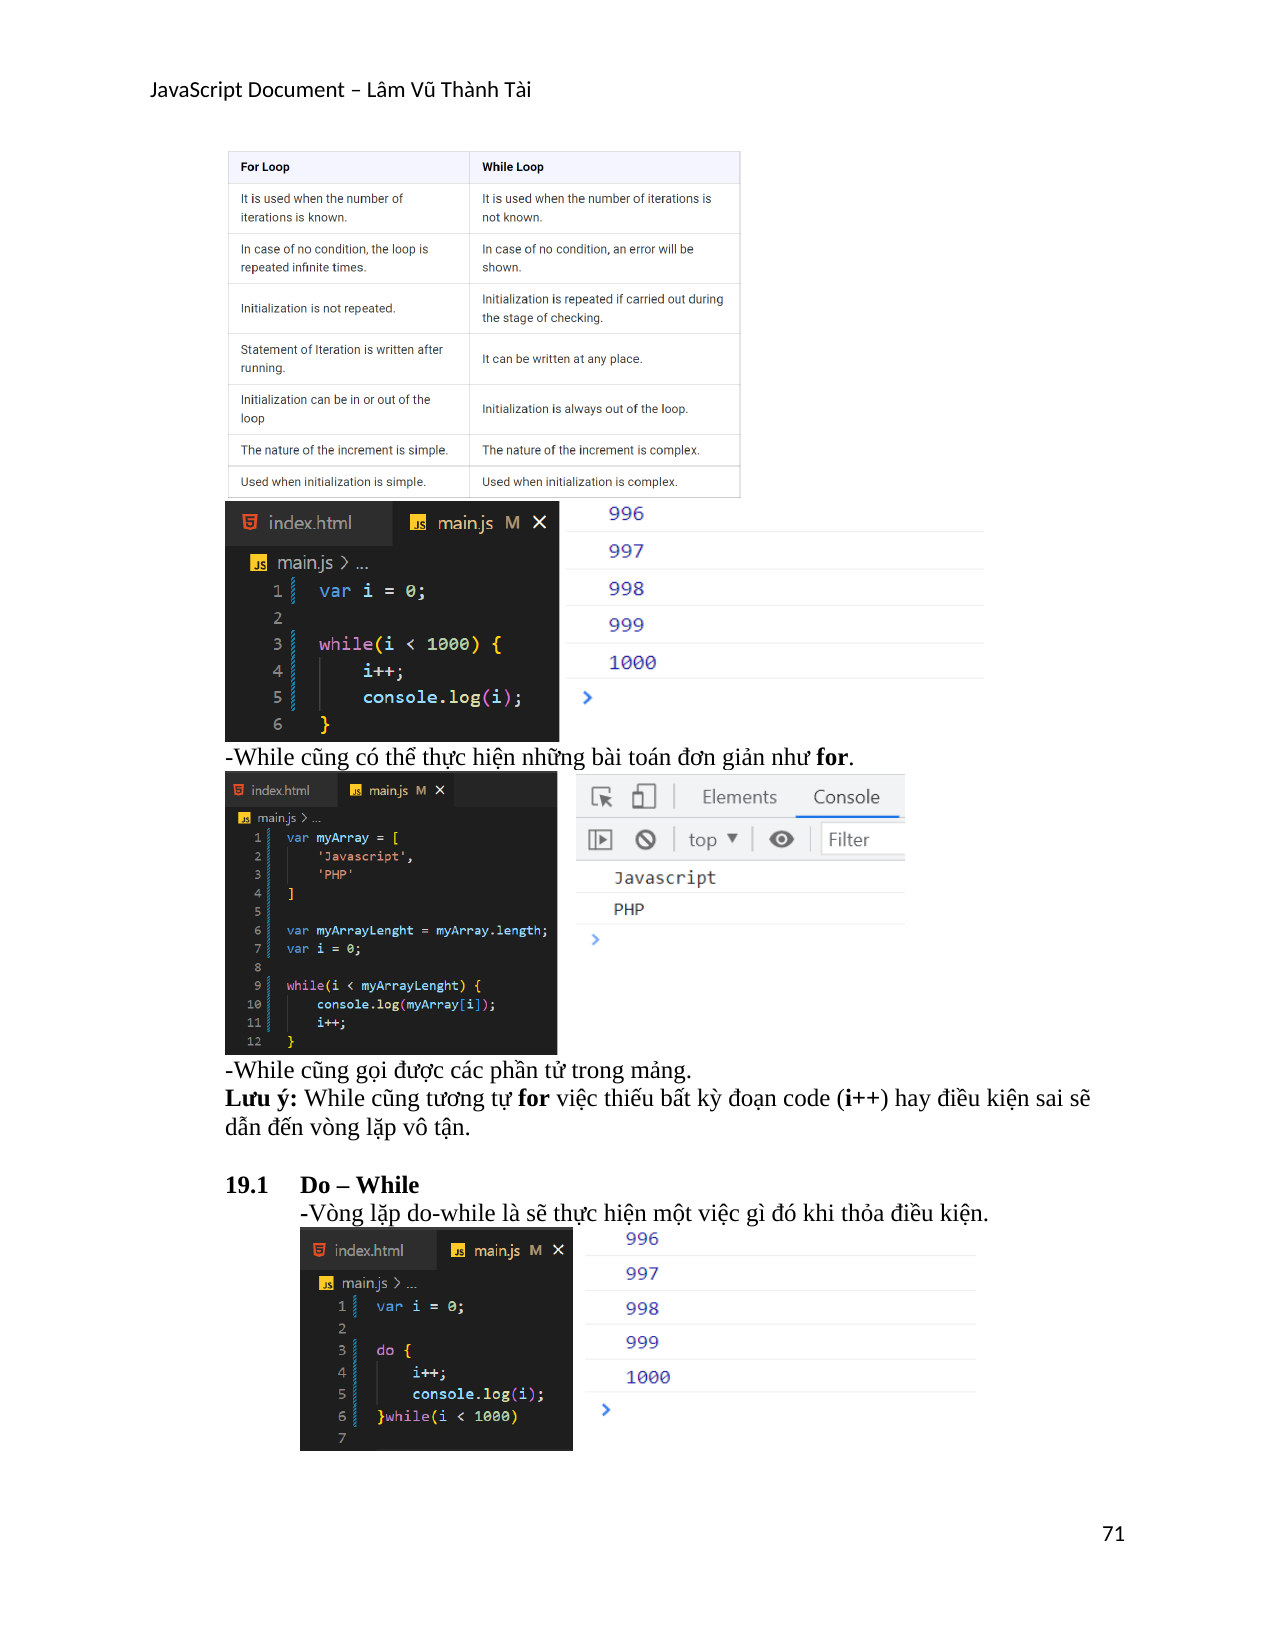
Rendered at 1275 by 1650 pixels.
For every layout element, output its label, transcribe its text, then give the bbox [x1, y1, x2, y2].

picture [300, 1227, 573, 1451]
picture [225, 771, 558, 1055]
picture [585, 1228, 977, 1451]
list -While cũng gọi được các phần tử trong mảng. [225, 1055, 1125, 1083]
list -While cũng có thể thực hiện những bài toán đơn giản như for. [225, 742, 1125, 770]
picture [225, 150, 745, 742]
list -Vòng lặp do-while là sẽ thực hiện một việc gì đó khi thỏa điều kiện. [300, 1198, 1125, 1227]
list Do – While [225, 1170, 1125, 1198]
picture [576, 770, 906, 1055]
list Lưu ý: While cũng tương tự for việc thiếu bất kỳ đoạn code (i++) hay điều kiện sai sẽ dẫn đến vòng lặp vô tận. [225, 1083, 1125, 1141]
picture [565, 502, 985, 742]
